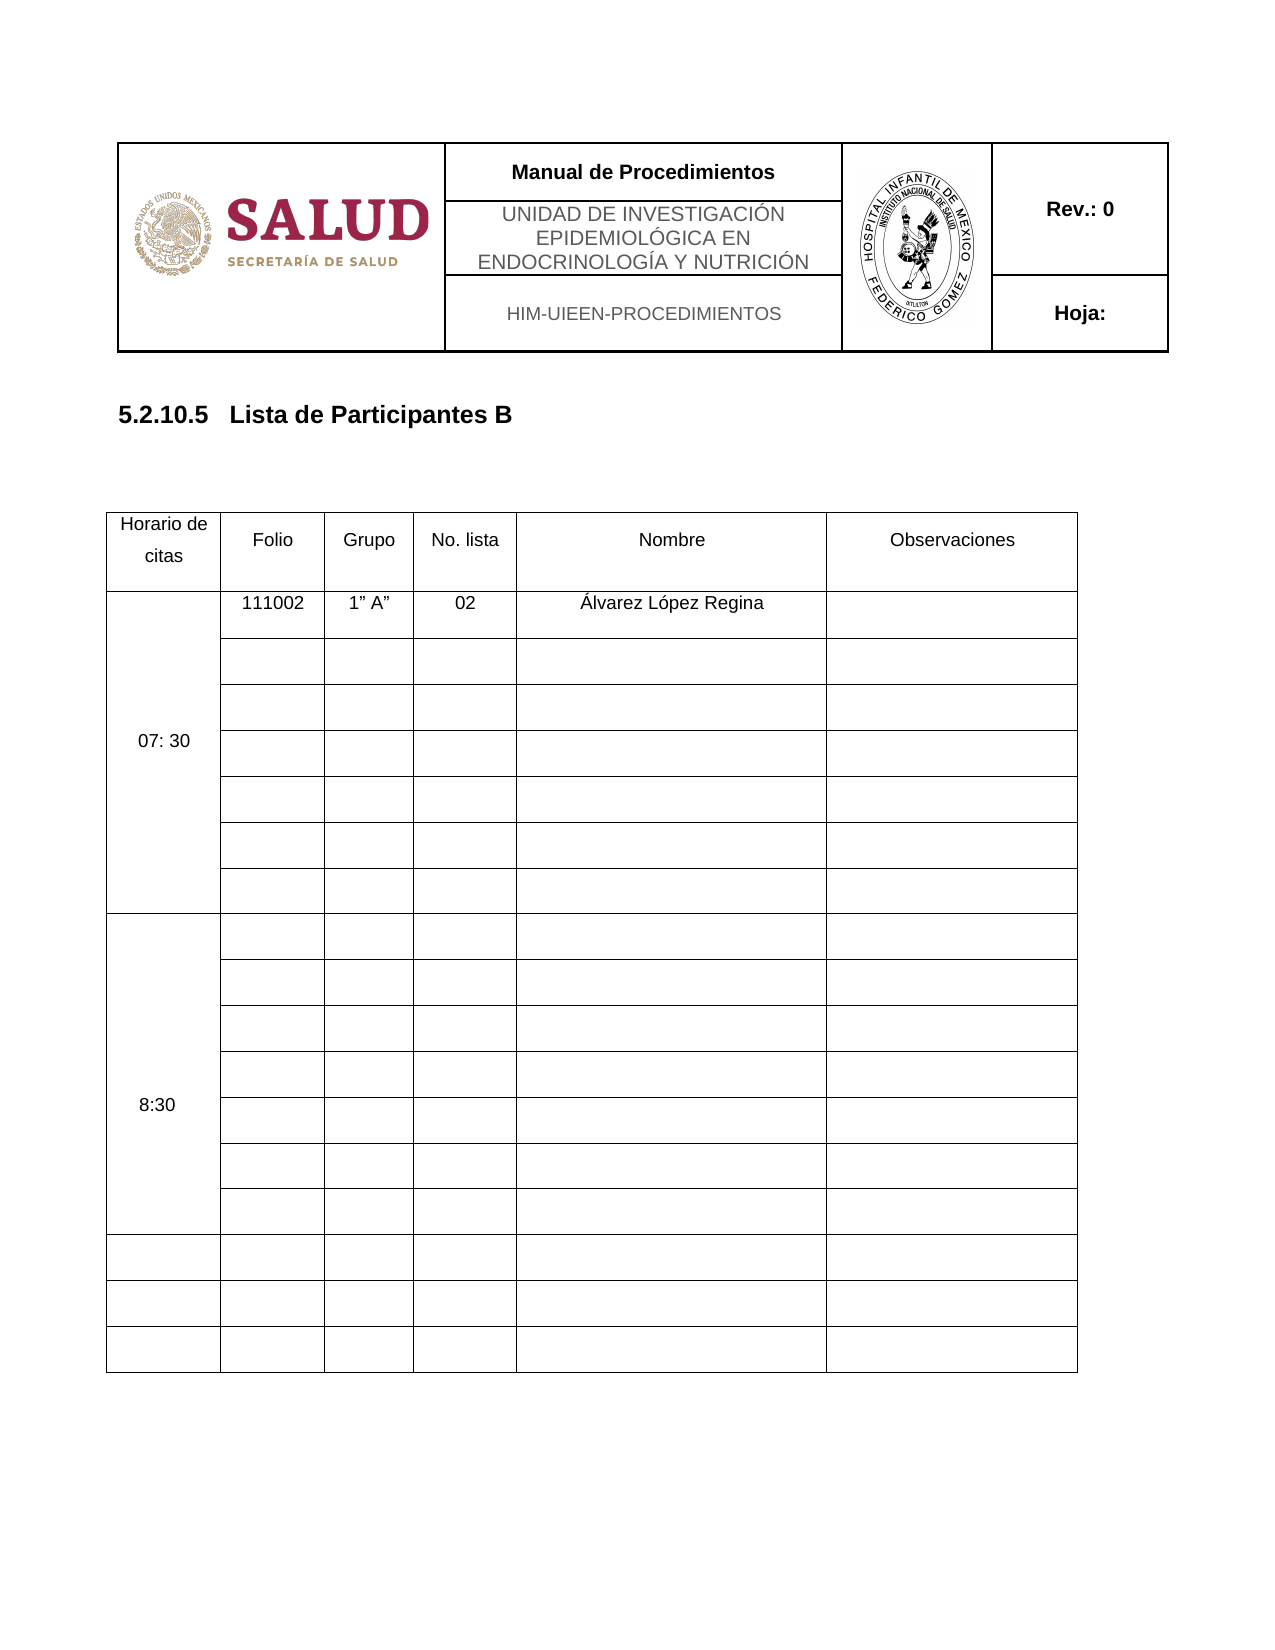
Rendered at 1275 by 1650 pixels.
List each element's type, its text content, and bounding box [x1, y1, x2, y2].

table_cell [325, 1281, 413, 1326]
table_header Nombre [517, 513, 826, 591]
table_cell [827, 1327, 1077, 1372]
table_cell [221, 823, 324, 867]
table_cell [414, 960, 516, 1005]
table_cell 07: 30 [107, 592, 220, 913]
table_cell [414, 1189, 516, 1234]
table_cell [325, 823, 413, 867]
table_cell [325, 1189, 413, 1234]
table_cell [827, 1281, 1077, 1326]
table_cell [414, 1235, 516, 1280]
table_cell 1” A” [325, 592, 413, 638]
table_cell [414, 1327, 516, 1372]
table_cell [414, 1052, 516, 1097]
table_header No. lista [414, 513, 516, 591]
table_cell [414, 914, 516, 959]
table_cell 111002 [221, 592, 324, 638]
table_cell [414, 1144, 516, 1188]
table_cell [414, 731, 516, 776]
table_cell [517, 1235, 826, 1280]
table_cell [221, 1098, 324, 1142]
table_cell [414, 639, 516, 684]
table_cell [517, 869, 826, 913]
table_cell [517, 685, 826, 730]
table_cell [221, 1281, 324, 1326]
table_header Observaciones [827, 513, 1077, 591]
table_cell [325, 960, 413, 1005]
table_cell [325, 1235, 413, 1280]
table_header Grupo [325, 513, 413, 591]
table_cell [221, 914, 324, 959]
table_cell [325, 1006, 413, 1051]
table_cell [325, 1144, 413, 1188]
table_cell [827, 1052, 1077, 1097]
table_cell [517, 1052, 826, 1097]
table_cell [517, 731, 826, 776]
table_cell [517, 914, 826, 959]
table_cell [517, 639, 826, 684]
table_cell [414, 777, 516, 822]
table_cell [827, 869, 1077, 913]
table_header Folio [221, 513, 324, 591]
table_cell [414, 869, 516, 913]
table_cell [325, 1052, 413, 1097]
table_cell [414, 1281, 516, 1326]
table_cell [517, 1281, 826, 1326]
table_cell [221, 960, 324, 1005]
table_cell [827, 914, 1077, 959]
table_cell [827, 777, 1077, 822]
picture [857, 168, 977, 327]
table_cell 02 [414, 592, 516, 638]
table_cell [325, 685, 413, 730]
table_cell [221, 1235, 324, 1280]
table_cell [827, 823, 1077, 867]
table_cell 8:30 [107, 914, 220, 1234]
table_cell [325, 869, 413, 913]
table_cell [325, 639, 413, 684]
table_cell [827, 592, 1077, 638]
table_cell [517, 1006, 826, 1051]
table_cell [325, 914, 413, 959]
picture [134, 192, 429, 276]
table_cell [827, 1189, 1077, 1234]
table_cell [414, 1098, 516, 1142]
table_cell [827, 1144, 1077, 1188]
table_cell [325, 1327, 413, 1372]
table_cell [827, 1098, 1077, 1142]
table_cell [517, 960, 826, 1005]
table_cell [107, 1235, 220, 1280]
table_cell [517, 1327, 826, 1372]
table_cell [517, 1144, 826, 1188]
table_cell [221, 1327, 324, 1372]
table_cell [221, 869, 324, 913]
text 5.2.10.5 Lista de Participantes B [118, 401, 1157, 429]
table_cell [221, 1052, 324, 1097]
table_cell [325, 731, 413, 776]
table_cell [827, 685, 1077, 730]
table_cell [221, 1189, 324, 1234]
table_cell [221, 777, 324, 822]
table_cell [107, 1281, 220, 1326]
table_cell [107, 1327, 220, 1372]
table_cell [827, 960, 1077, 1005]
table_cell [827, 1235, 1077, 1280]
table_cell [517, 1098, 826, 1142]
table_cell [414, 685, 516, 730]
table_cell [414, 823, 516, 867]
table_cell [827, 1006, 1077, 1051]
table_cell [325, 777, 413, 822]
table_cell [827, 639, 1077, 684]
table_cell [221, 685, 324, 730]
table_cell [221, 1144, 324, 1188]
table_header Horario de citas [107, 513, 220, 591]
table_cell [517, 777, 826, 822]
table_cell [827, 731, 1077, 776]
table_cell [221, 639, 324, 684]
table_cell [221, 1006, 324, 1051]
table_cell Álvarez López Regina [517, 592, 826, 638]
table_cell [517, 823, 826, 867]
table_cell [221, 731, 324, 776]
table_cell [414, 1006, 516, 1051]
table_cell [325, 1098, 413, 1142]
table_cell [517, 1189, 826, 1234]
